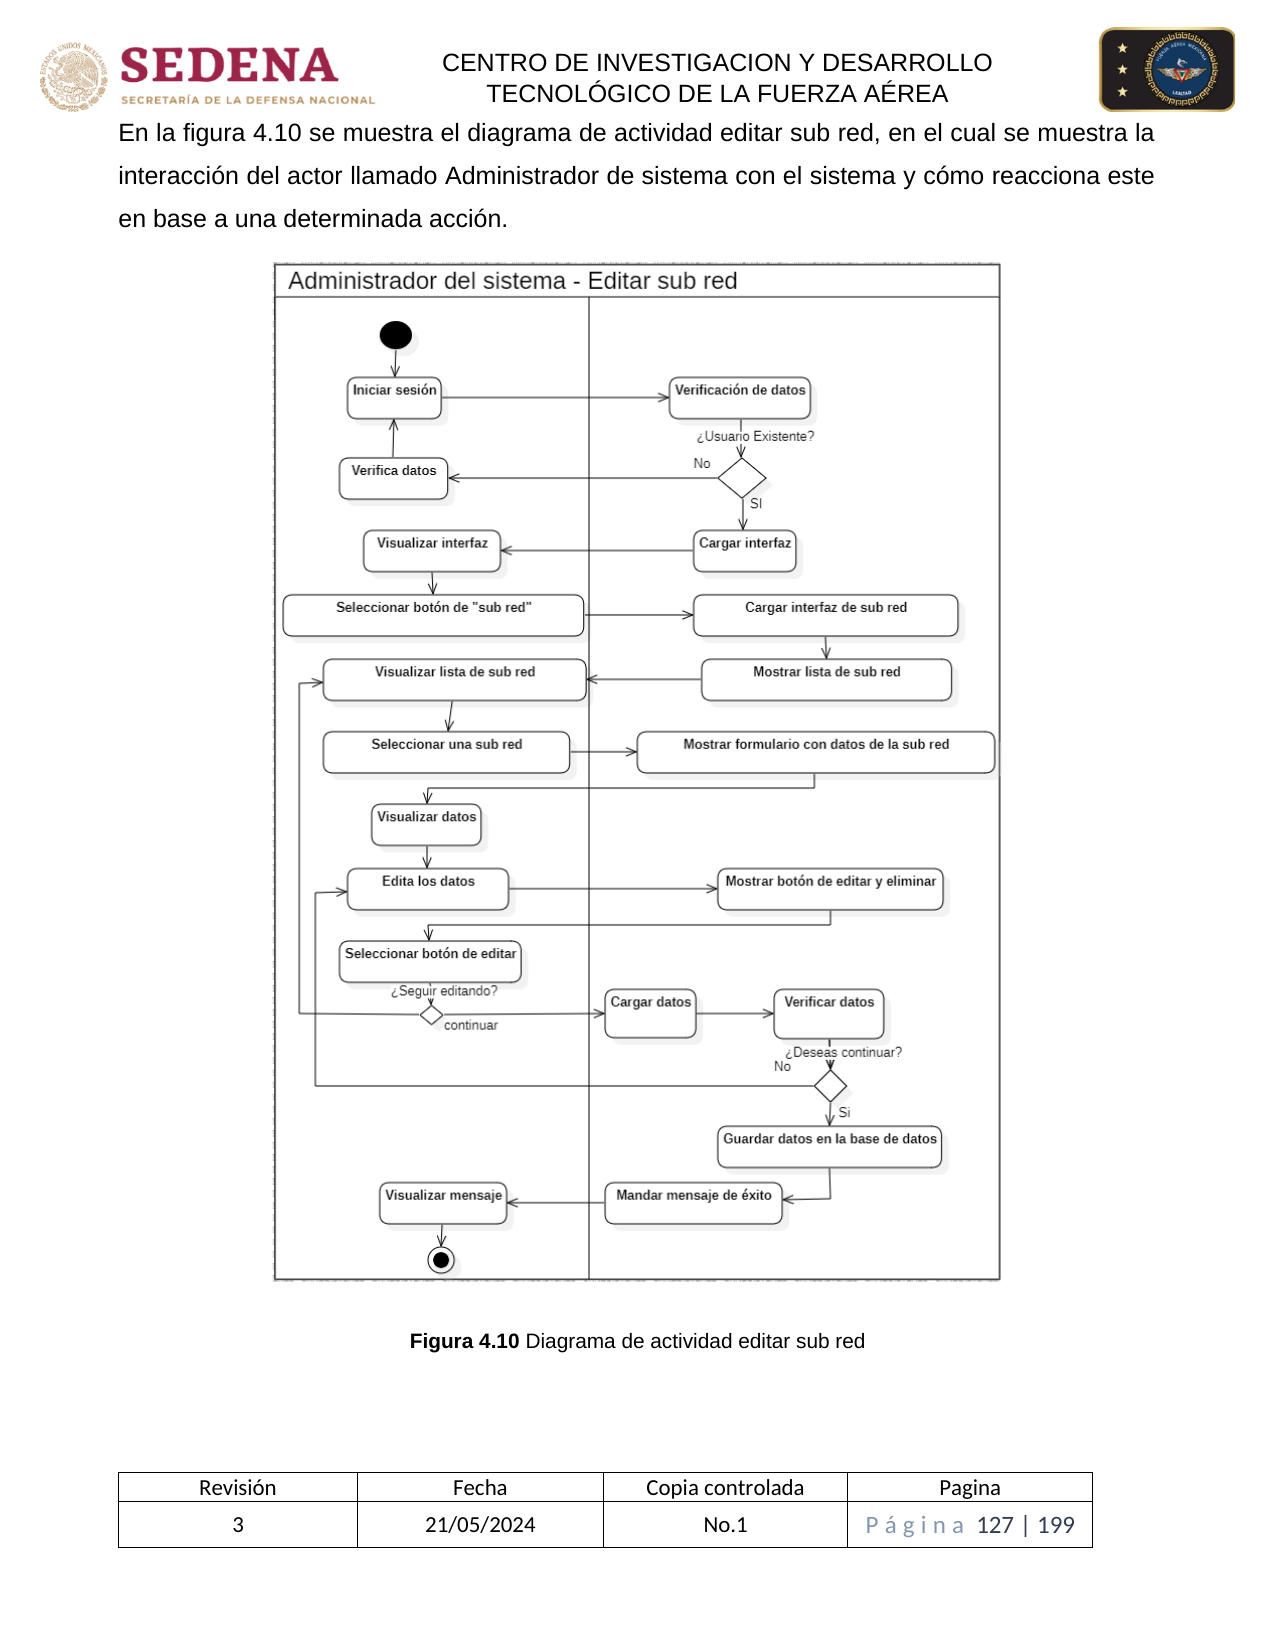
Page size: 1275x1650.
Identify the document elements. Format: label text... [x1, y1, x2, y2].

picture [39, 27, 1236, 112]
picture [272, 262, 1003, 1286]
text En la figura 4.10 se muestra el diagrama de actividad editar sub red, en el cual se muestra la interacción del actor llamado Administrador de sistema con el sistema y cómo reacciona este en base a una determinada acción. [118, 118, 1157, 233]
